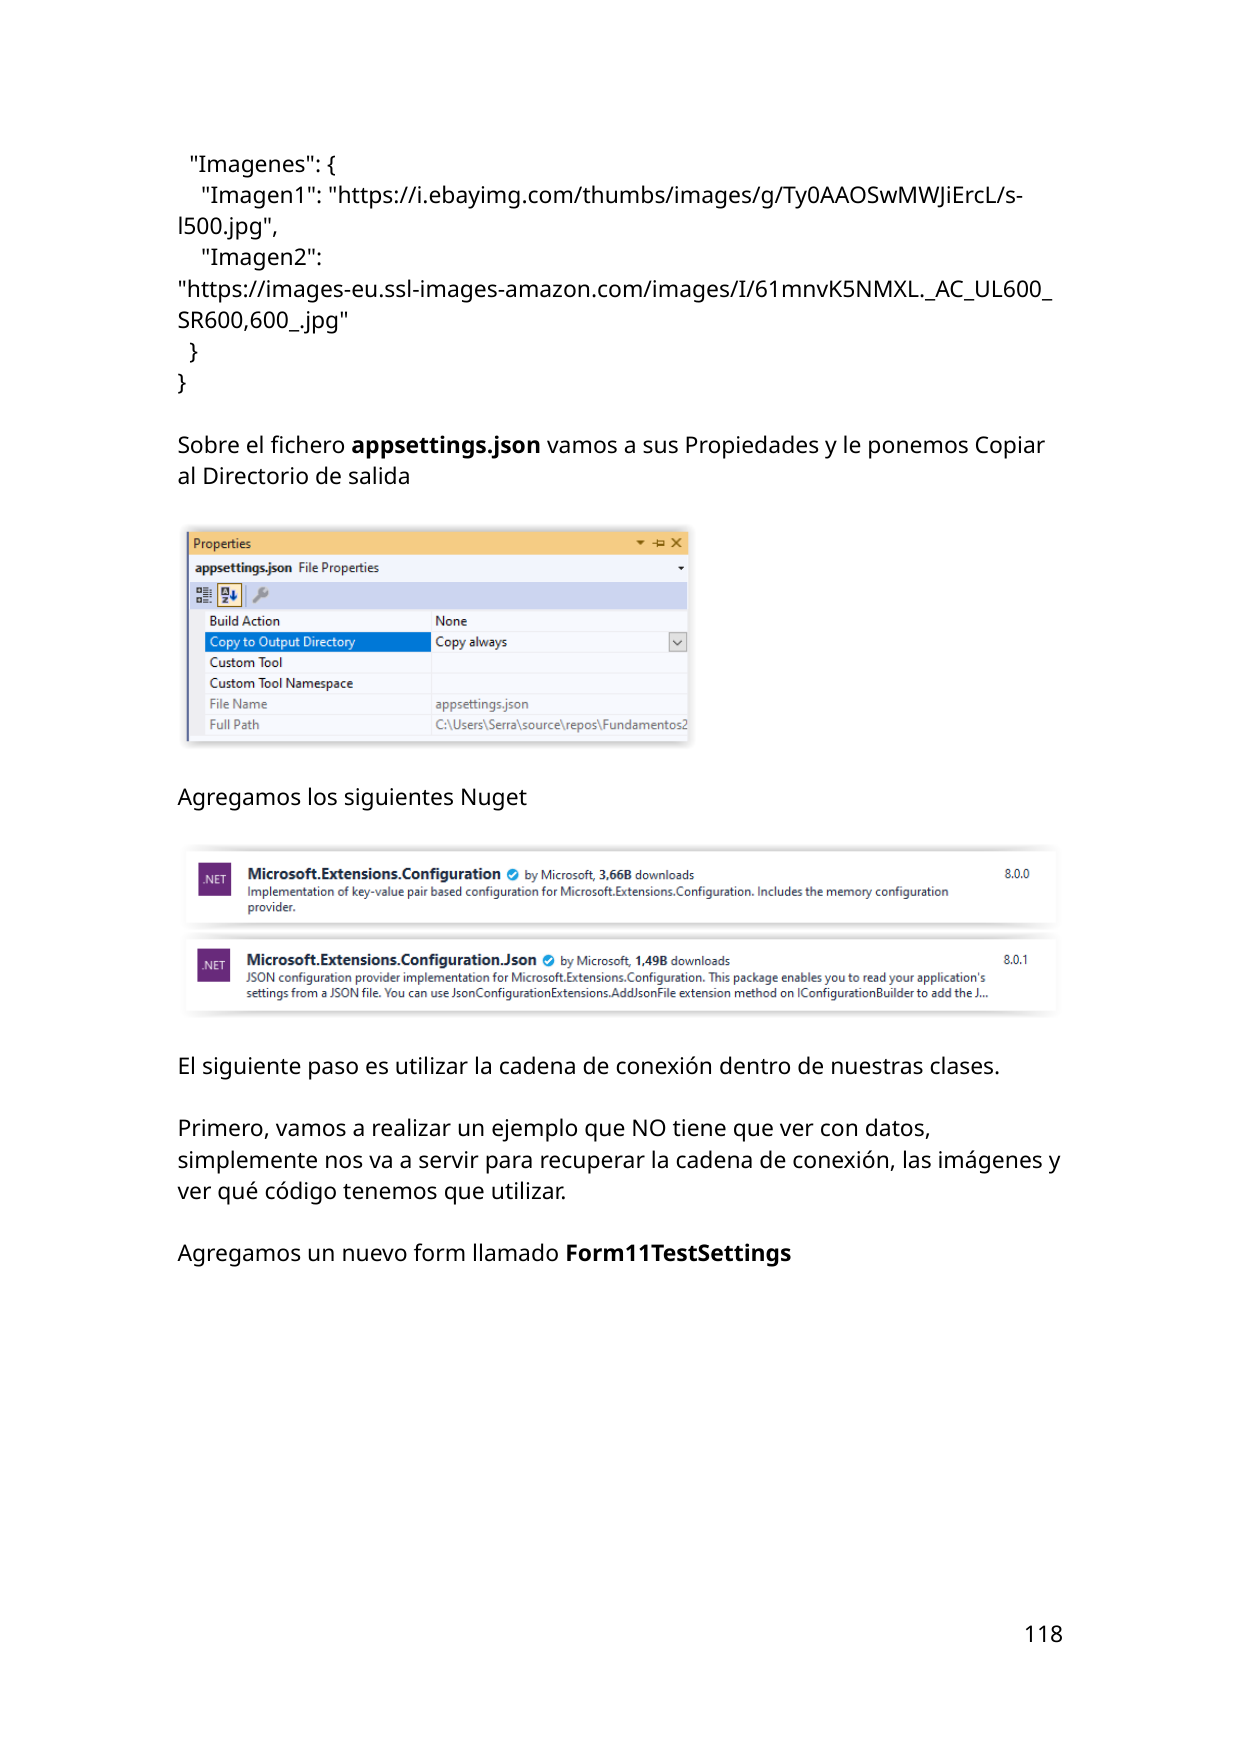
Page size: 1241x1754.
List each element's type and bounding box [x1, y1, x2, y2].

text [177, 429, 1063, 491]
picture [177, 522, 697, 750]
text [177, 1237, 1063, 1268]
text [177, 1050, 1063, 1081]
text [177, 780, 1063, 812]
picture [177, 842, 1063, 1019]
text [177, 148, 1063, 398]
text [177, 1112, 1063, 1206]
